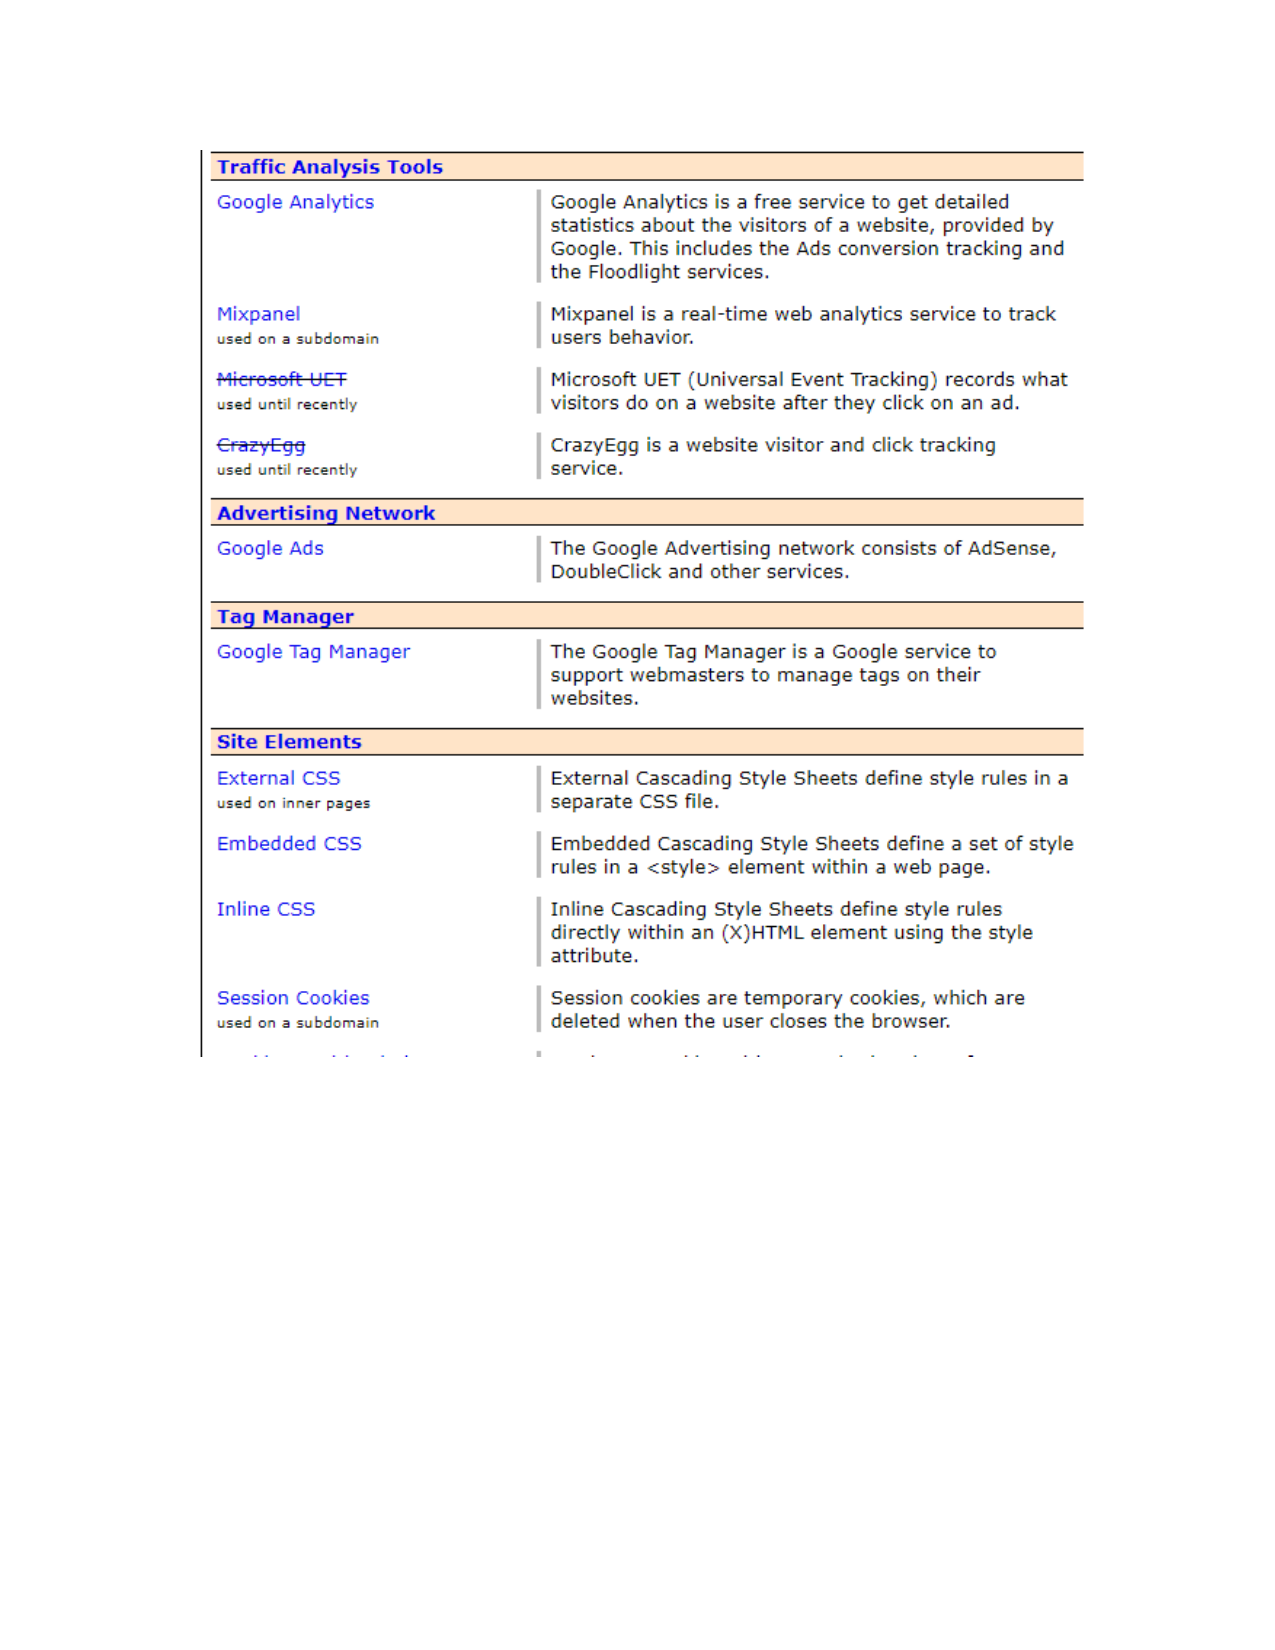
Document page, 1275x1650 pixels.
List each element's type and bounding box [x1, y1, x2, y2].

picture [150, 150, 1125, 1057]
